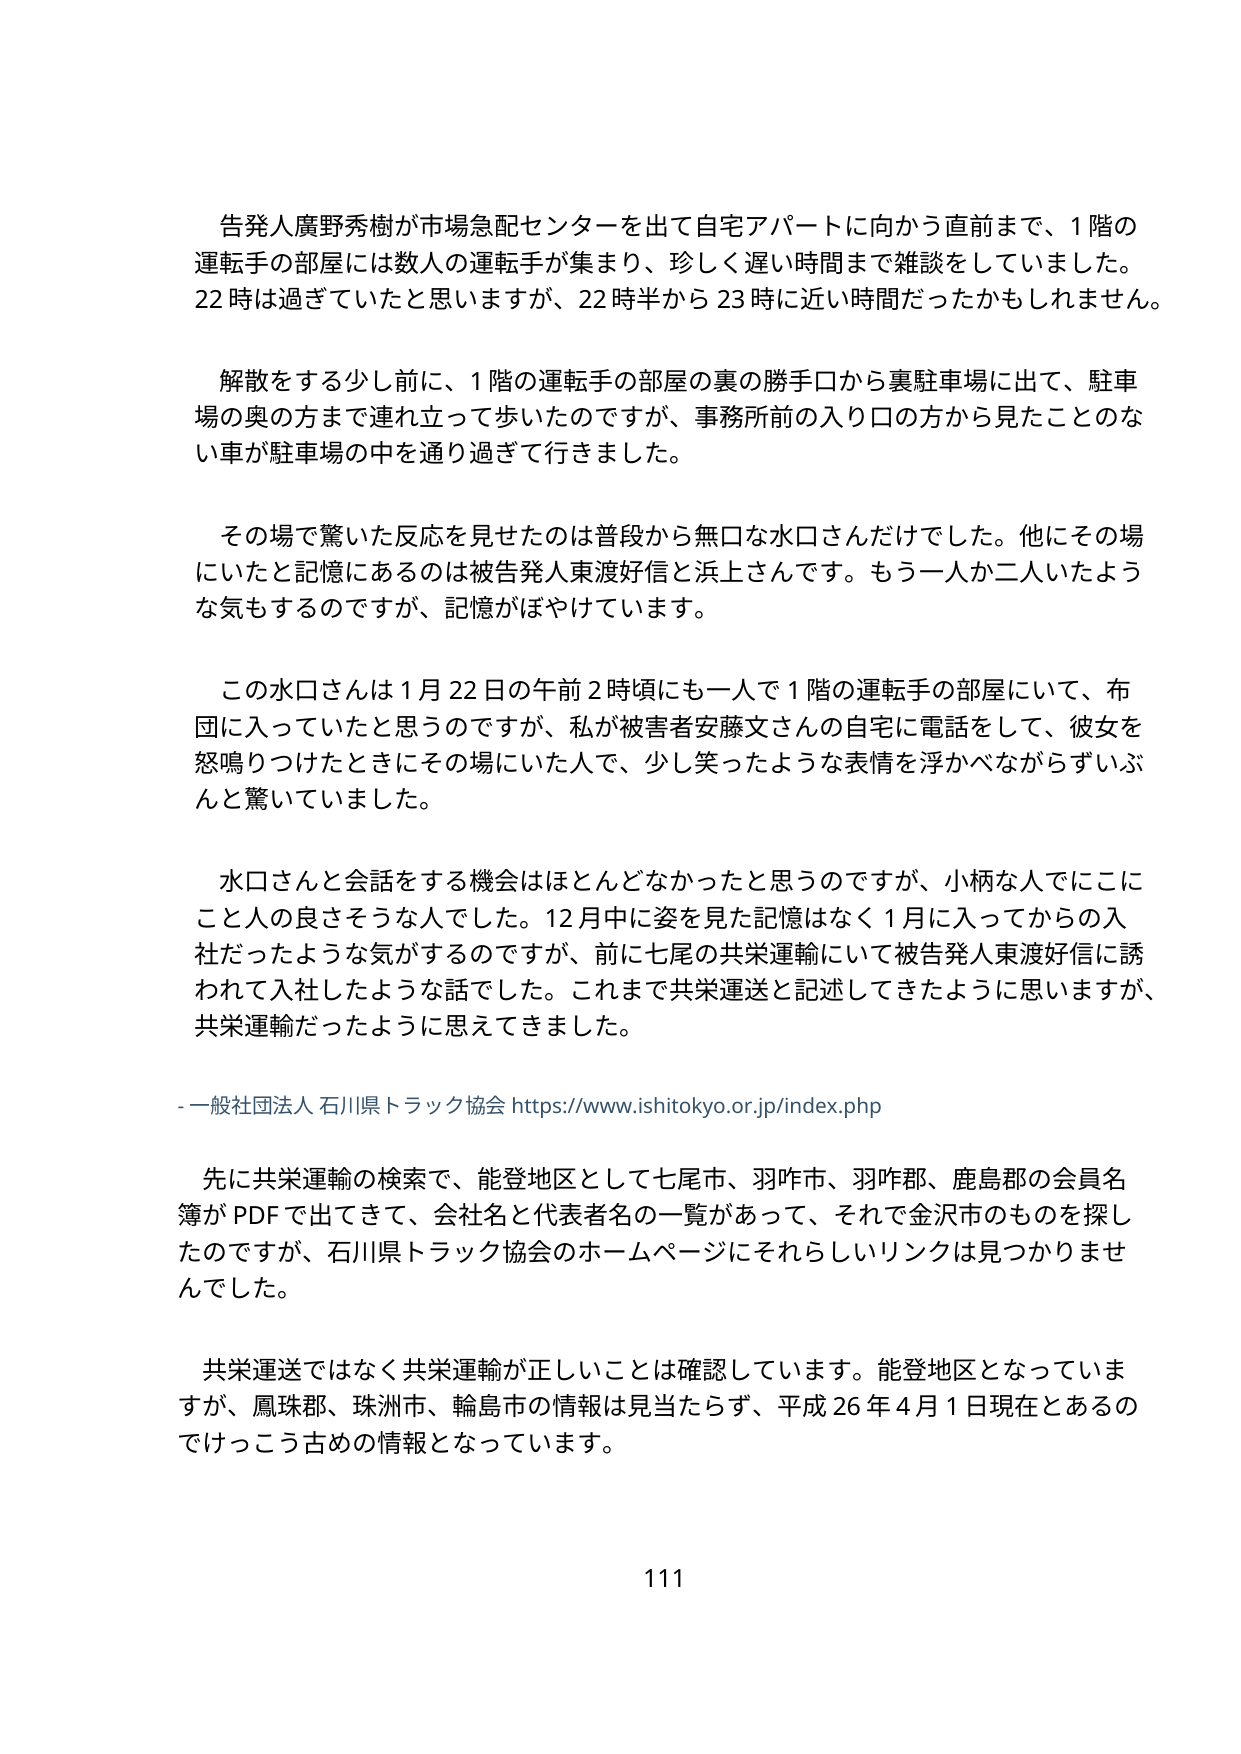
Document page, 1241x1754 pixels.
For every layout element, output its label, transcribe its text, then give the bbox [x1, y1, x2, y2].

text 水口さんと会話をする機会はほとんどなかったと思うのですが、小柄な人でにこにこと人の良さそうな人でした。12月中に姿を見た記憶はなく1月に入ってからの入社だったような気がするのですが、前に七尾の共栄運輸にいて被告発人東渡好信に誘われて入社したような話でした。これまで共栄運送と記述してきたように思いますが、共栄運輸だったように思えてきました。 [194, 862, 1152, 1043]
text 解散をする少し前に、1階の運転手の部屋の裏の勝手口から裏駐車場に出て、駐車場の奥の方まで連れ立って歩いたのですが、事務所前の入り口の方から見たことのない車が駐車場の中を通り過ぎて行きました。 [194, 361, 1152, 470]
text - 一般社団法人 石川県トラック協会 https://www.ishitokyo.or.jp/index.php [177, 1089, 1152, 1119]
text 共栄運送ではなく共栄運輸が正しいことは確認しています。能登地区となっていますが、鳳珠郡、珠洲市、輪島市の情報は見当たらず、平成26年4月1日現在とあるのでけっこう古めの情報となっています。 [177, 1351, 1152, 1459]
text 告発人廣野秀樹が市場急配センターを出て自宅アパートに向かう直前まで、1階の運転手の部屋には数人の運転手が集まり、珍しく遅い時間まで雑談をしていました。22時は過ぎていたと思いますが、22時半から23時に近い時間だったかもしれません。 [194, 207, 1152, 316]
text この水口さんは1月22日の午前2時頃にも一人で1階の運転手の部屋にいて、布団に入っていたと思うのですが、私が被害者安藤文さんの自宅に電話をして、彼女を怒鳴りつけたときにその場にいた人で、少し笑ったような表情を浮かべながらずいぶんと驚いていました。 [194, 671, 1152, 816]
text 先に共栄運輸の検索で、能登地区として七尾市、羽咋市、羽咋郡、鹿島郡の会員名簿がPDFで出てきて、会社名と代表者名の一覧があって、それで金沢市のものを探したのですが、石川県トラック協会のホームページにそれらしいリンクは見つかりませんでした。 [177, 1159, 1152, 1304]
text その場で驚いた反応を見せたのは普段から無口な水口さんだけでした。他にその場にいたと記憶にあるのは被告発人東渡好信と浜上さんです。もう一人か二人いたような気もするのですが、記憶がぼやけています。 [194, 516, 1152, 625]
